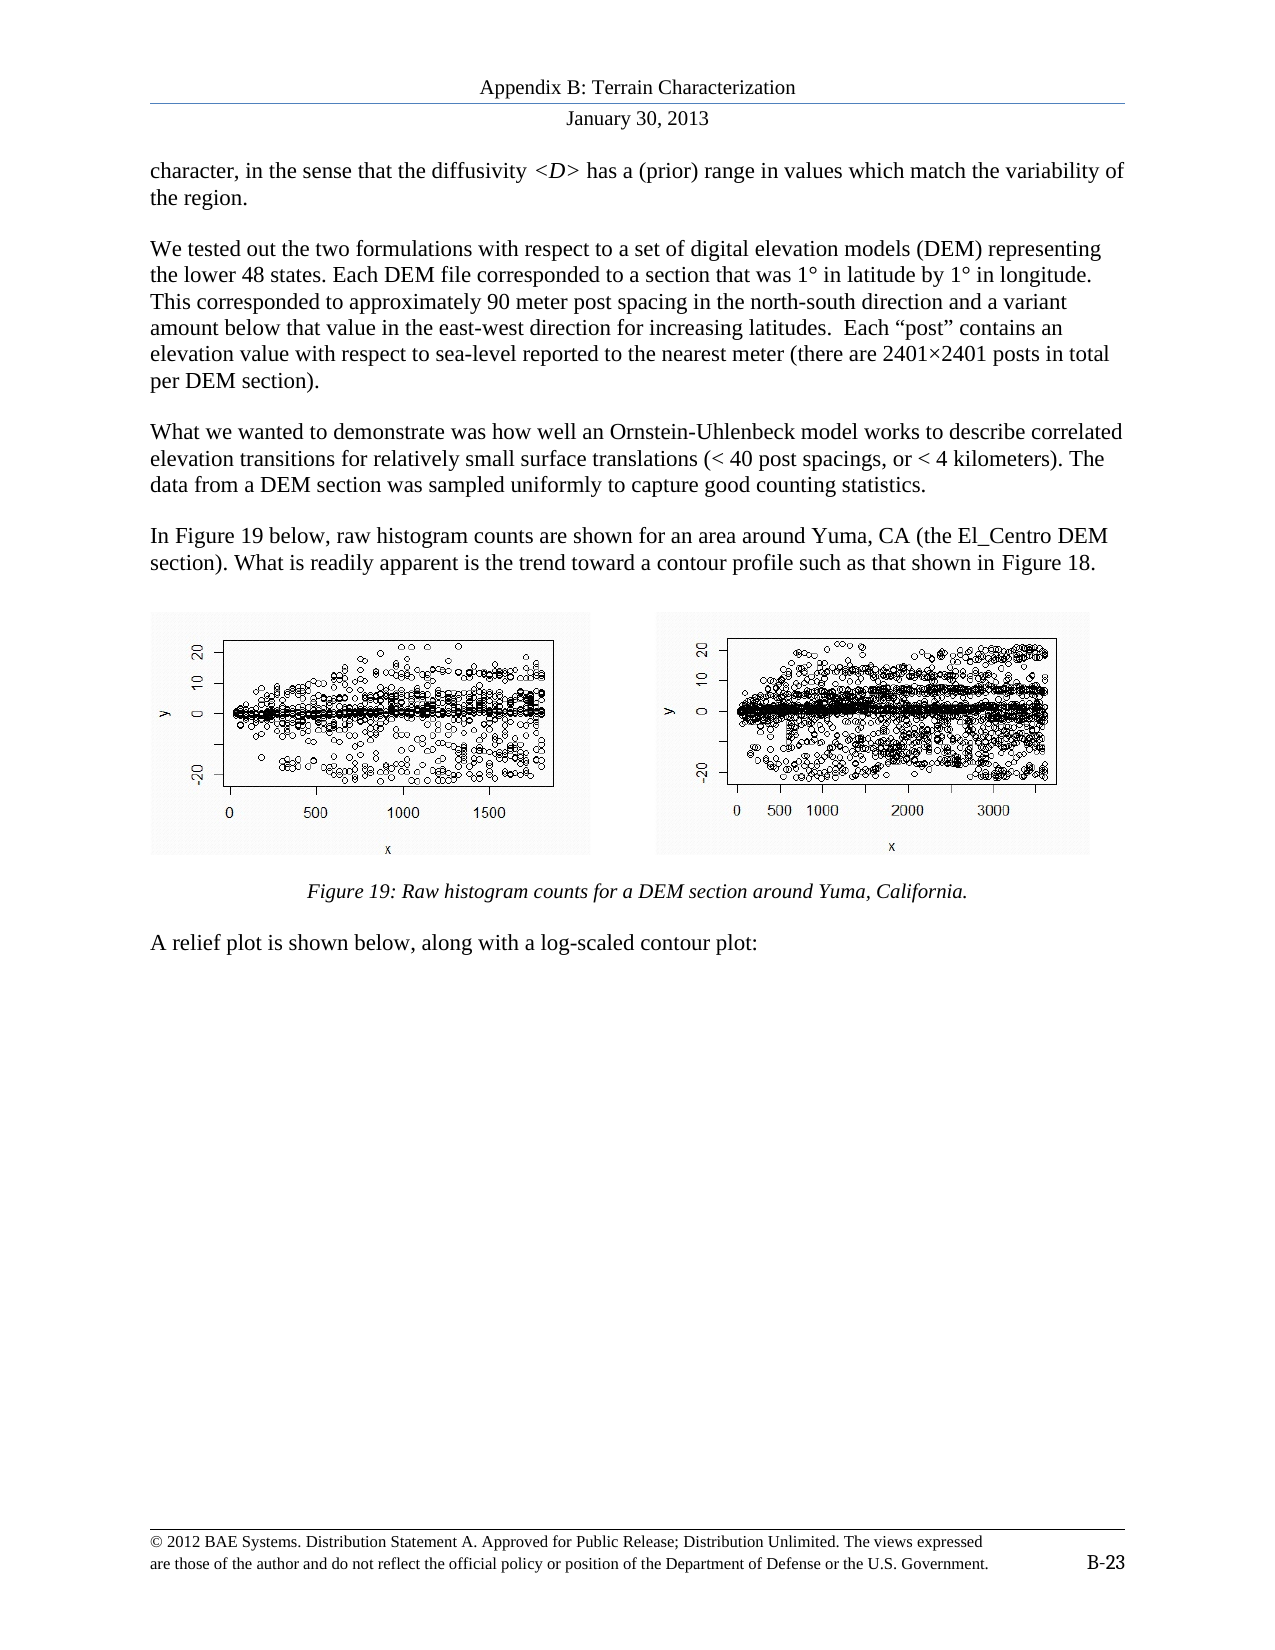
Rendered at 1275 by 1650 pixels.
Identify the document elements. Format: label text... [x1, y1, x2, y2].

text We tested out the two formulations with respect to a set of digital elevation models (DEM) representing the lower 48 states. Each DEM file corresponded to a section that was 1° in latitude by 1° in longitude. This corresponded to approximately 90 meter post spacing in the north-south direction and a variant amount below that value in the east-west direction for increasing latitudes. Each “post” contains an elevation value with respect to sea-level reported to the nearest meter (there are 2401×2401 posts in total per DEM section). [150, 235, 1125, 393]
picture [648, 612, 1090, 855]
table_header [638, 588, 1136, 867]
text Figure 19: Raw histogram counts for a DEM section around Yuma, California. [225, 879, 1050, 903]
text A relief plot is shown below, along with a log-scaled contour plot: [150, 928, 1125, 955]
table_header [139, 588, 637, 867]
picture [150, 612, 591, 855]
text In Figure 15 below, raw histogram counts are shown for an area around Yuma, CA (the El_Centro DEM section). What is readily apparent is the trend toward a contour profile such as that shown in Figure 14. [150, 522, 1125, 575]
text What we wanted to demonstrate was how well an Ornstein-Uhlenbeck model works to describe correlated elevation transitions for relatively small surface translations (< 40 post spacings, or < 4 kilometers). The data from a DEM section was sampled uniformly to capture good counting statistics. [150, 418, 1125, 497]
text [150, 157, 1125, 210]
